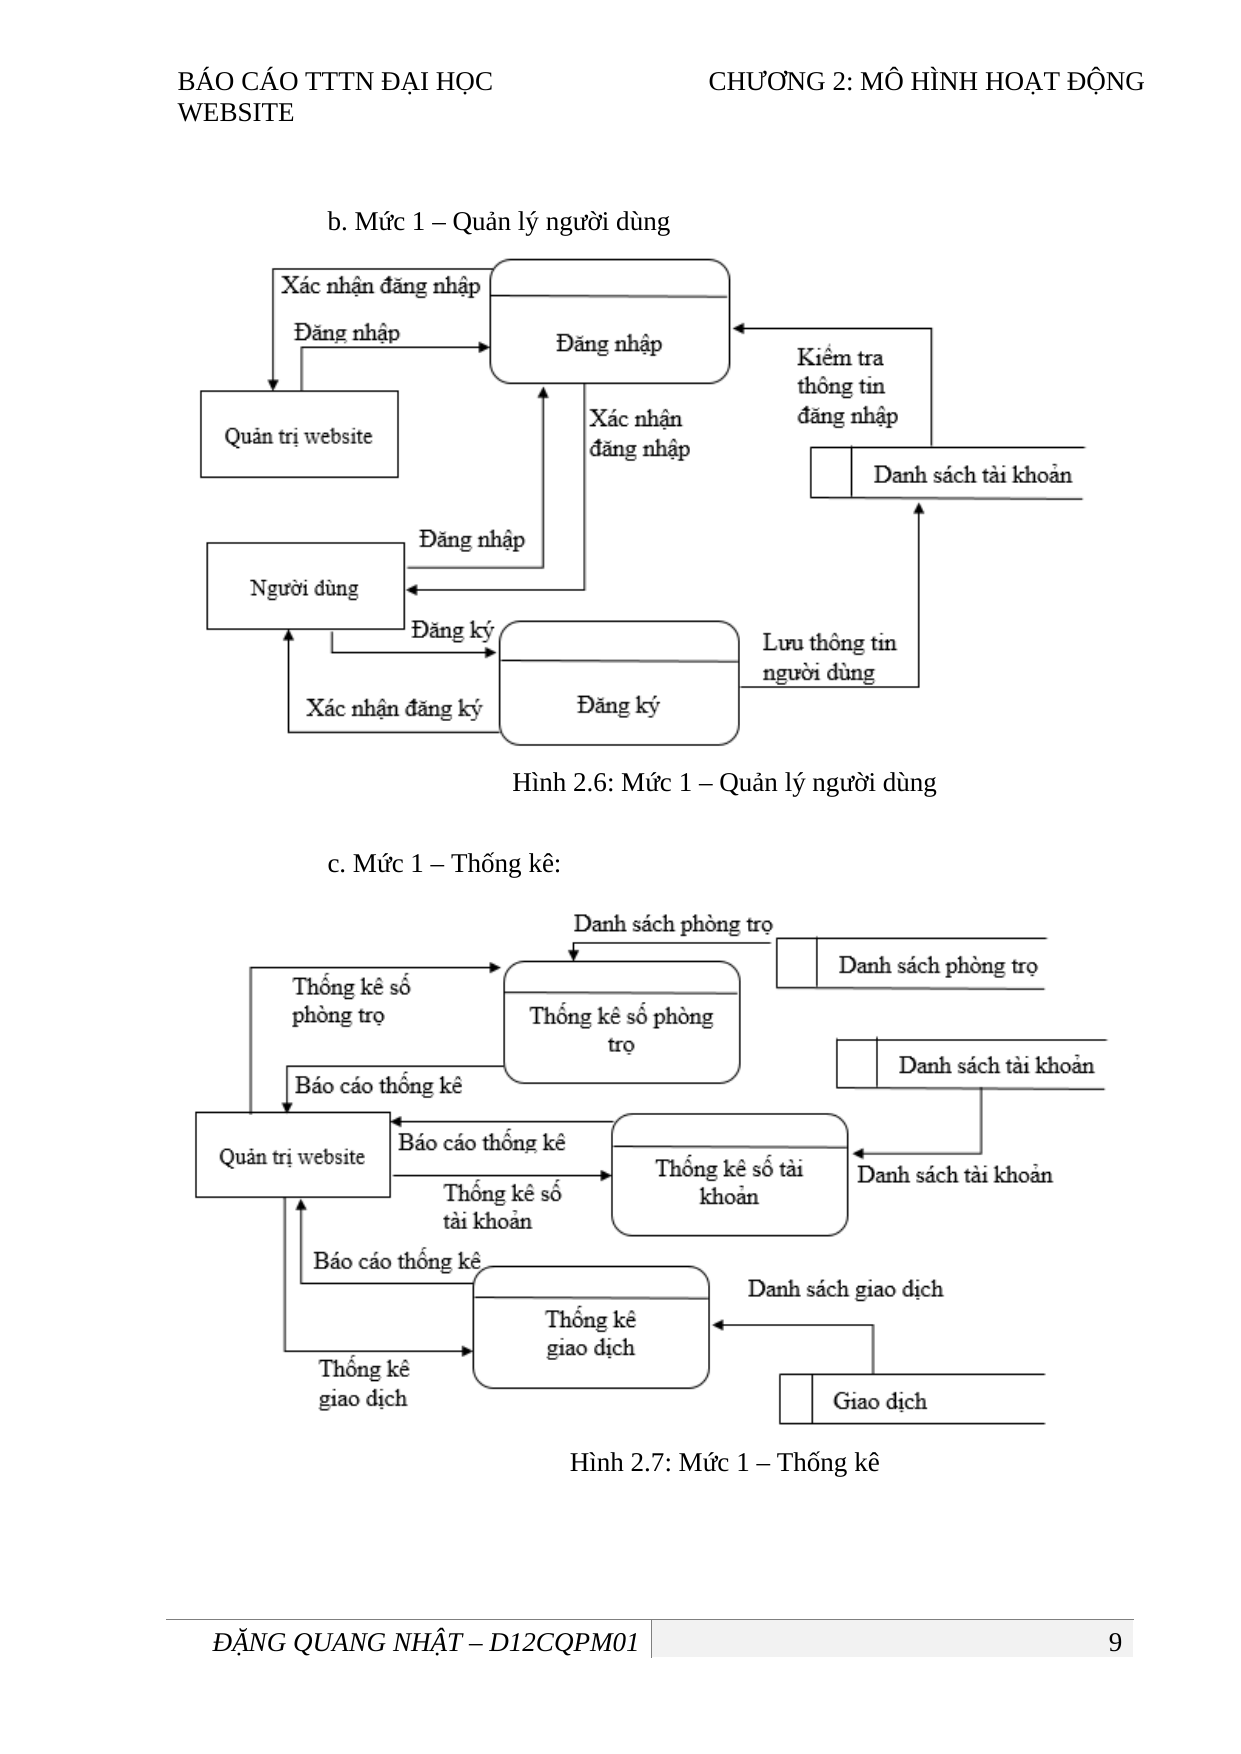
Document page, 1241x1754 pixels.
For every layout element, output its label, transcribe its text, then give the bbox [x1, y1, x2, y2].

text b. Mức 1 – Quản lý người dùng [252, 205, 1122, 237]
picture [177, 887, 1123, 1437]
text Hình 2.6: Mức 1 – Quản lý người dùng [252, 766, 1122, 797]
text Hình 2.7: Mức 1 – Thống kê [252, 1446, 1122, 1477]
text c. Mức 1 – Thống kê: [252, 847, 1122, 878]
picture [177, 245, 1095, 757]
